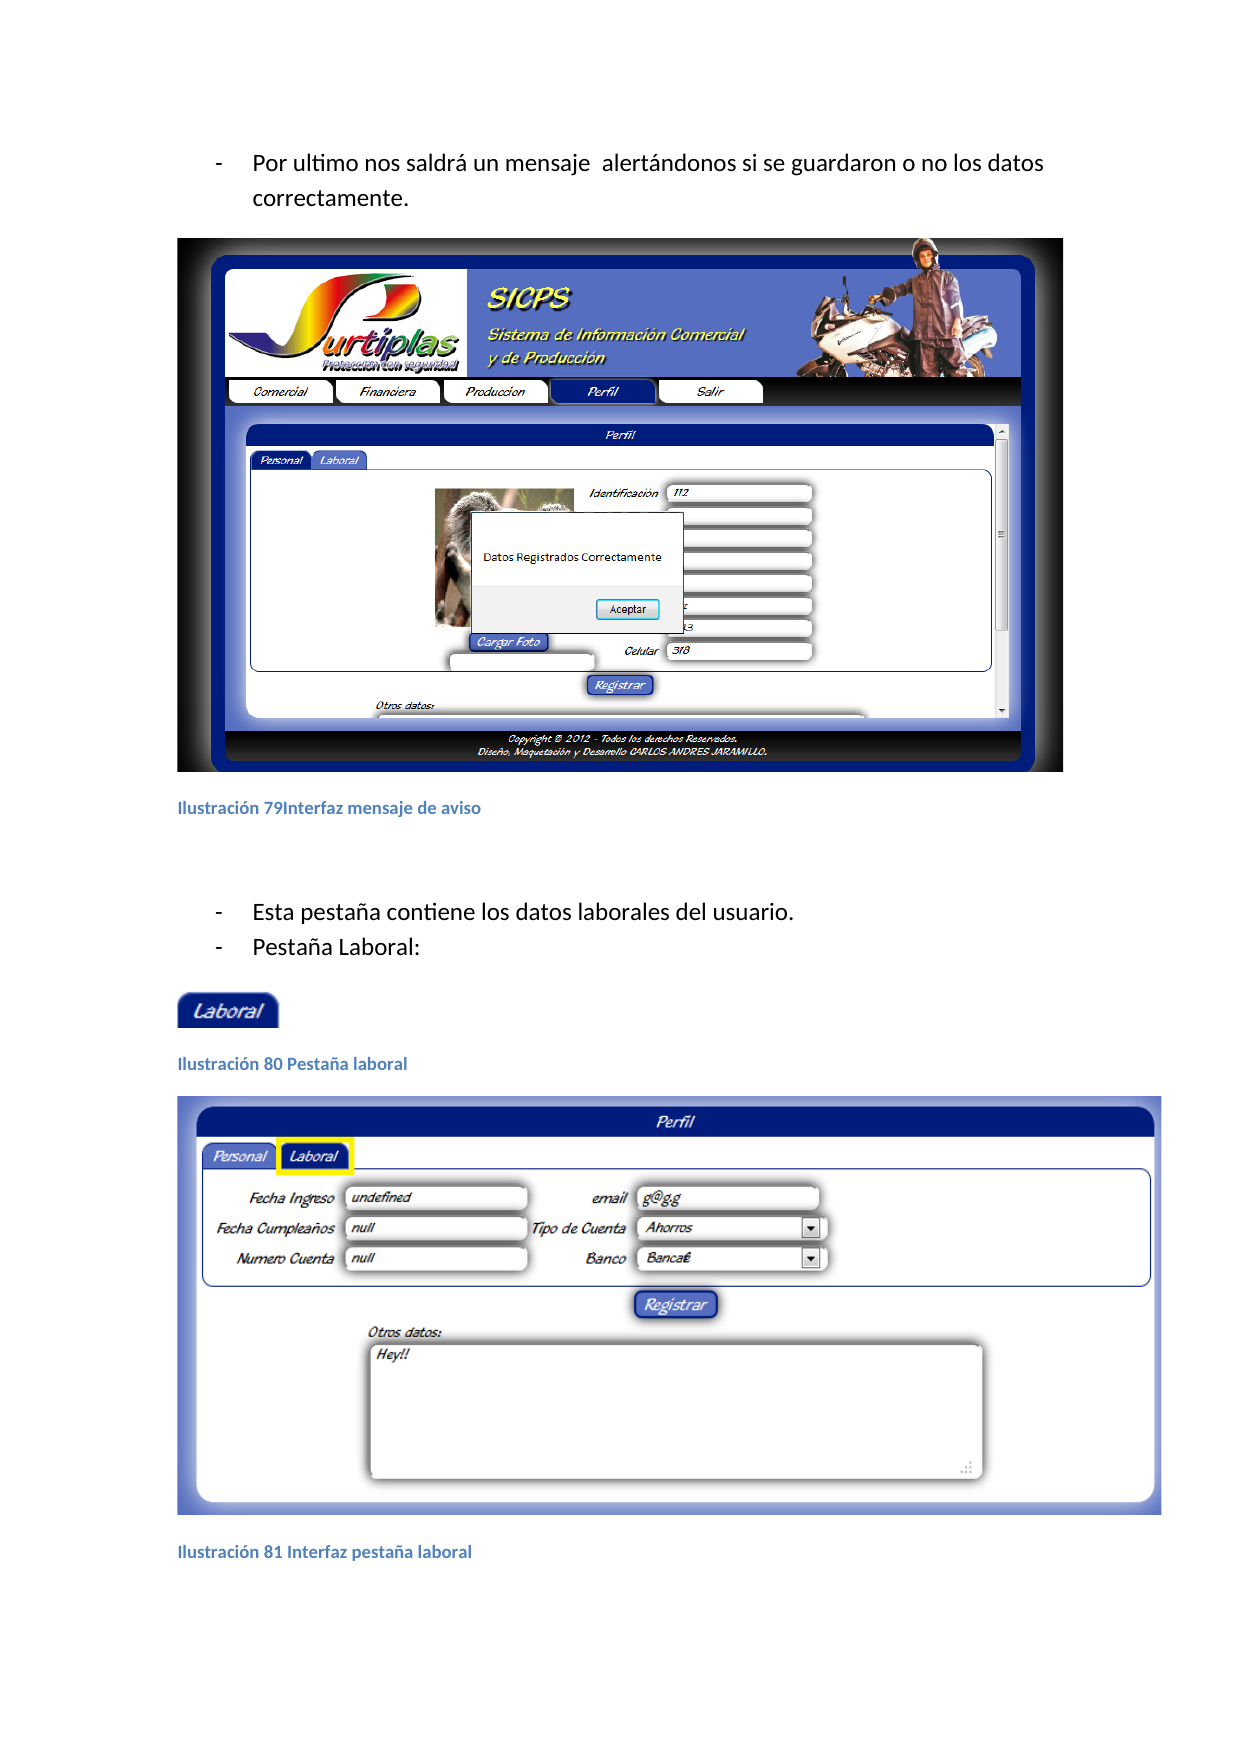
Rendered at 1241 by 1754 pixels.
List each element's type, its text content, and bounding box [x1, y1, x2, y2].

text Ilustración 79Interfaz mensaje de aviso [177, 796, 1063, 819]
text Ilustración 80 Pestaña laboral [177, 1052, 1063, 1075]
text Ilustración 81 Interfaz pestaña laboral [177, 1540, 1063, 1563]
picture [177, 1096, 1162, 1515]
list Por ultimo nos saldrá un mensaje alertándonos si se guardaron o no los datos correctamente. [215, 148, 1063, 213]
list Pestaña Laboral: [215, 931, 1063, 961]
list Esta pestaña contiene los datos laborales del usuario. [215, 896, 1063, 926]
picture [177, 986, 284, 1028]
picture [177, 238, 1064, 772]
